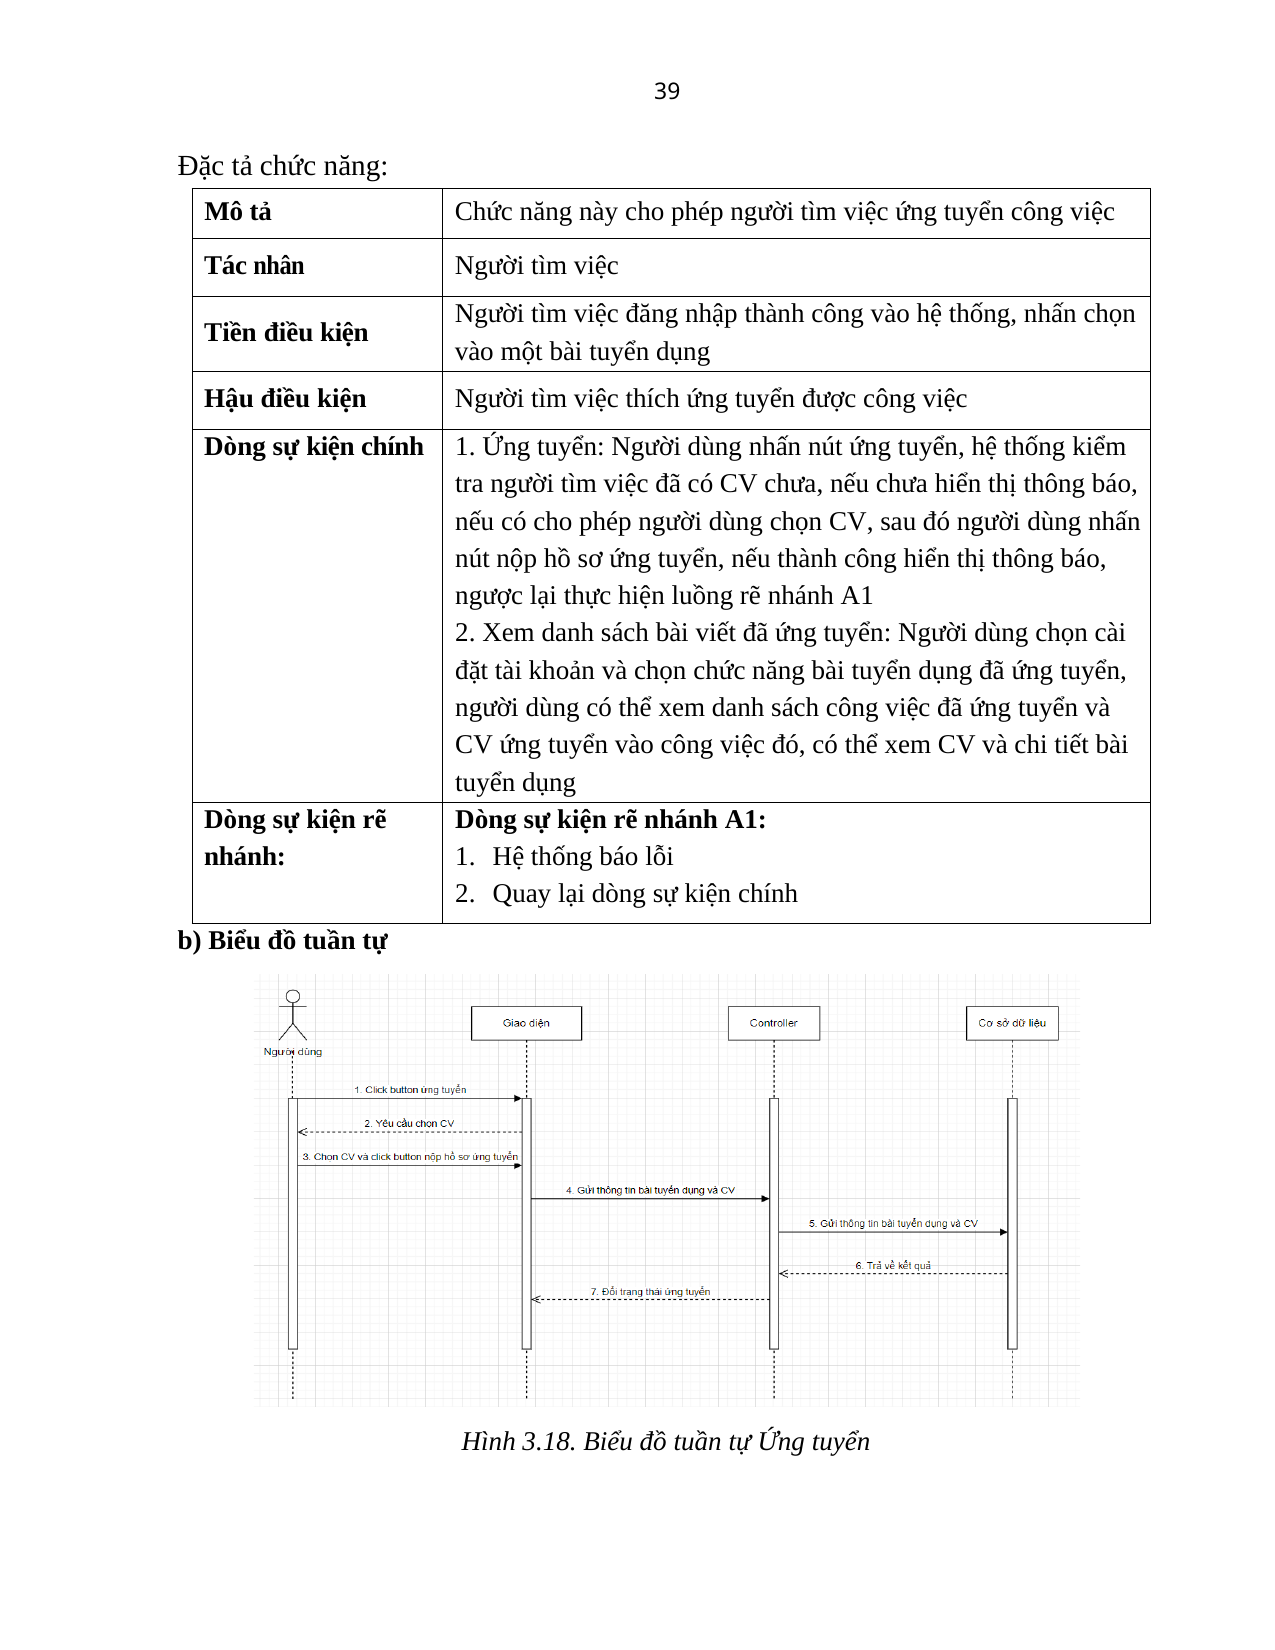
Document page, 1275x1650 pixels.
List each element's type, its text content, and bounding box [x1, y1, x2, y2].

table_cell Dòng sự kiện rẽ nhánh: [193, 803, 442, 923]
table_cell Dòng sự kiện chính [193, 430, 442, 802]
table_cell Tiền điều kiện [193, 297, 442, 371]
text Đặc tả chức năng: [177, 148, 1157, 181]
table_cell Người tìm việc thích ứng tuyển được công việc [443, 372, 1150, 429]
table_cell Người tìm việc [443, 239, 1150, 296]
table_header Mô tả [193, 189, 442, 238]
text Hình 3.18. Biểu đồ tuần tự Ứng tuyển [177, 1425, 1157, 1457]
picture [253, 974, 1080, 1407]
table_cell Dòng sự kiện rẽ nhánh A1: Hệ thống báo lỗi Quay lại dòng sự kiện chính [443, 803, 1150, 923]
table_cell Hậu điều kiện [193, 372, 442, 429]
table_header Chức năng này cho phép người tìm việc ứng tuyển công việc [443, 189, 1150, 238]
table_cell Tác nhân [193, 239, 442, 296]
text b) Biểu đồ tuần tự [177, 924, 1157, 956]
table_cell 1. Ứng tuyển: Người dùng nhấn nút ứng tuyển, hệ thống kiểm tra người tìm việc đã có CV chưa, nếu chưa hiển thị thông báo, nếu có cho phép người dùng chọn CV, sau đó người dùng nhấn nút nộp hồ sơ ứng tuyển, nếu thành công hiển thị thông báo, ngược lại thực hiện luồng rẽ nhánh A1 2. Xem danh sách bài viết đã ứng tuyển: Người dùng chọn cài đặt tài khoản và chọn chức năng bài tuyển dụng đã ứng tuyển, người dùng có thể xem danh sách công việc đã ứng tuyển và CV ứng tuyển vào công việc đó, có thể xem CV và chi tiết bài tuyển dụng [443, 430, 1150, 802]
table_cell Người tìm việc đăng nhập thành công vào hệ thống, nhấn chọn vào một bài tuyển dụng [443, 297, 1150, 371]
